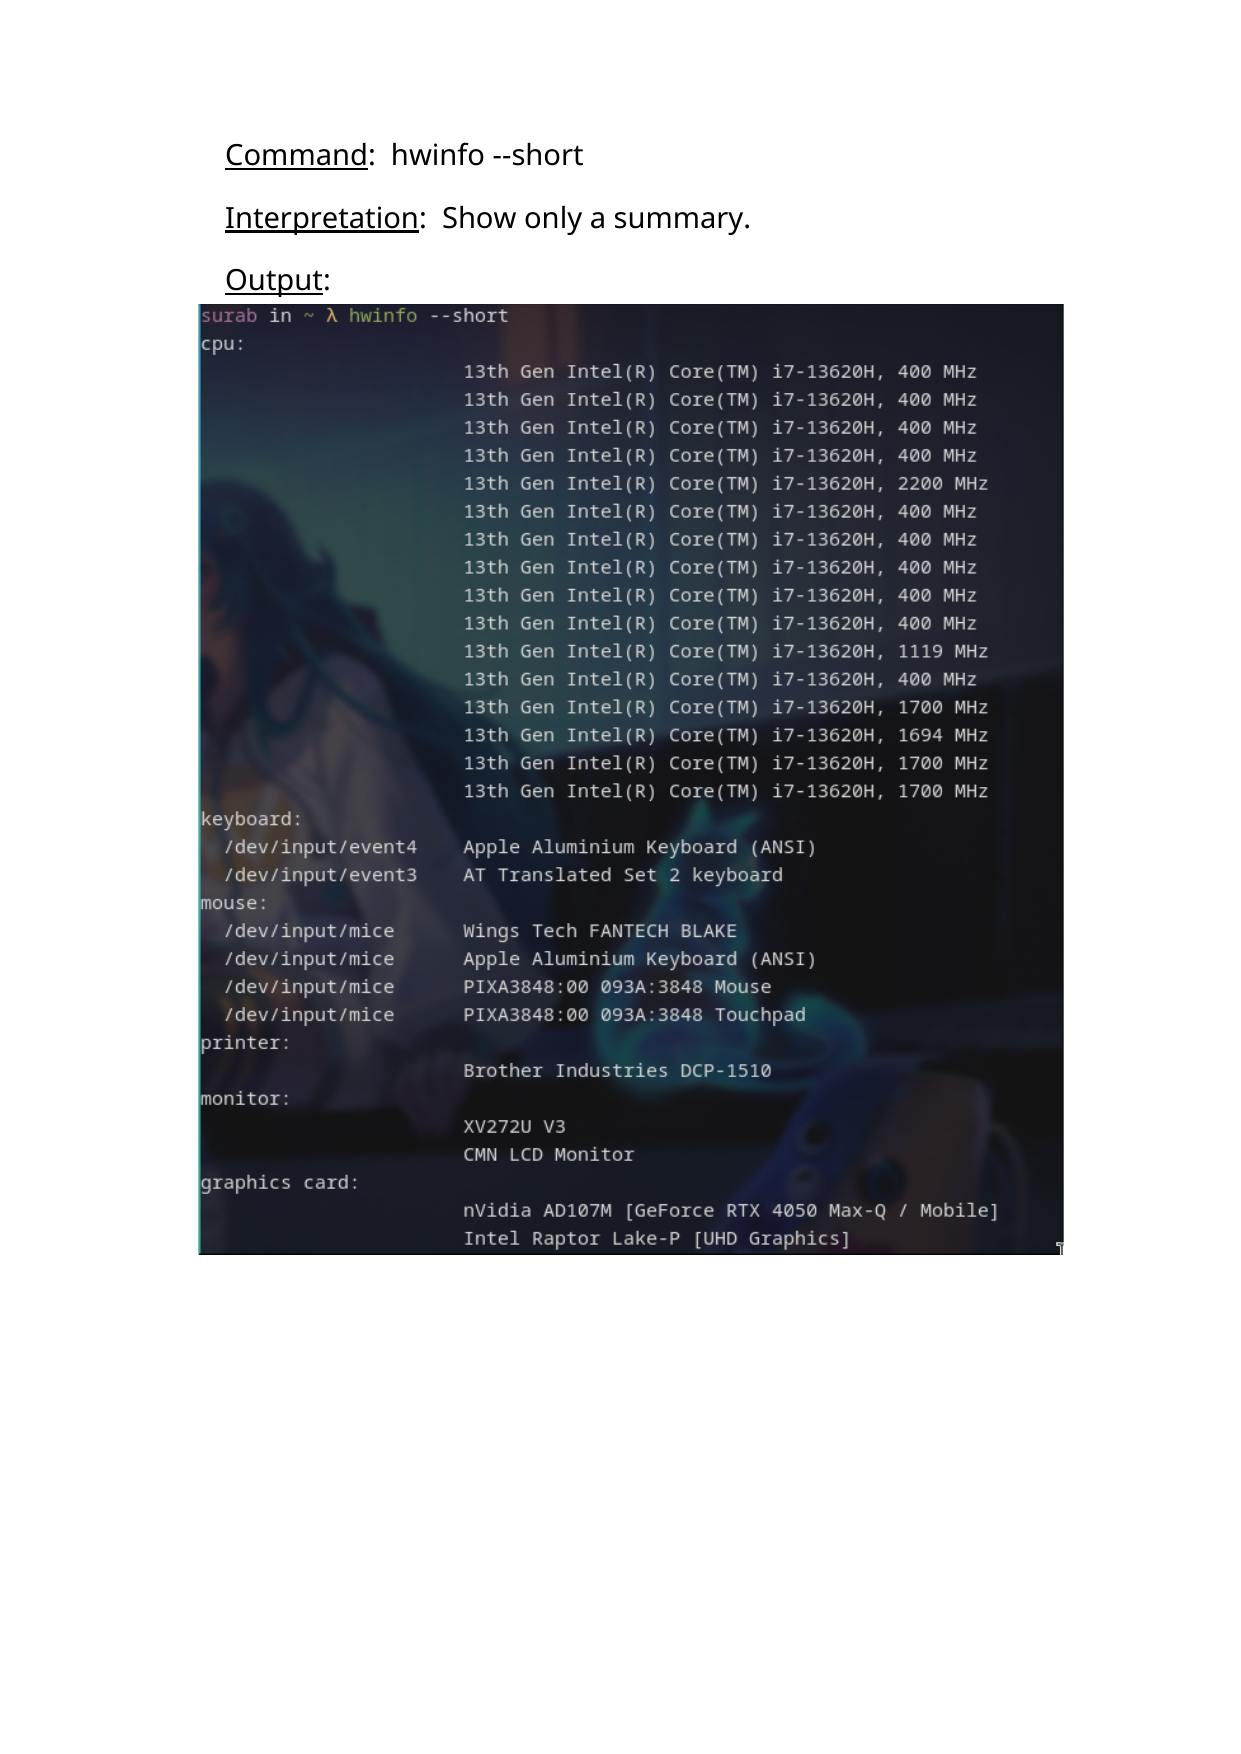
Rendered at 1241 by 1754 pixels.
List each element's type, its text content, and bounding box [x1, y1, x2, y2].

picture [198, 304, 1064, 1255]
text Command: hwinfo --short [225, 134, 1090, 174]
text Interpretation: Show only a summary. [225, 197, 1090, 237]
text Output: [225, 259, 1090, 299]
